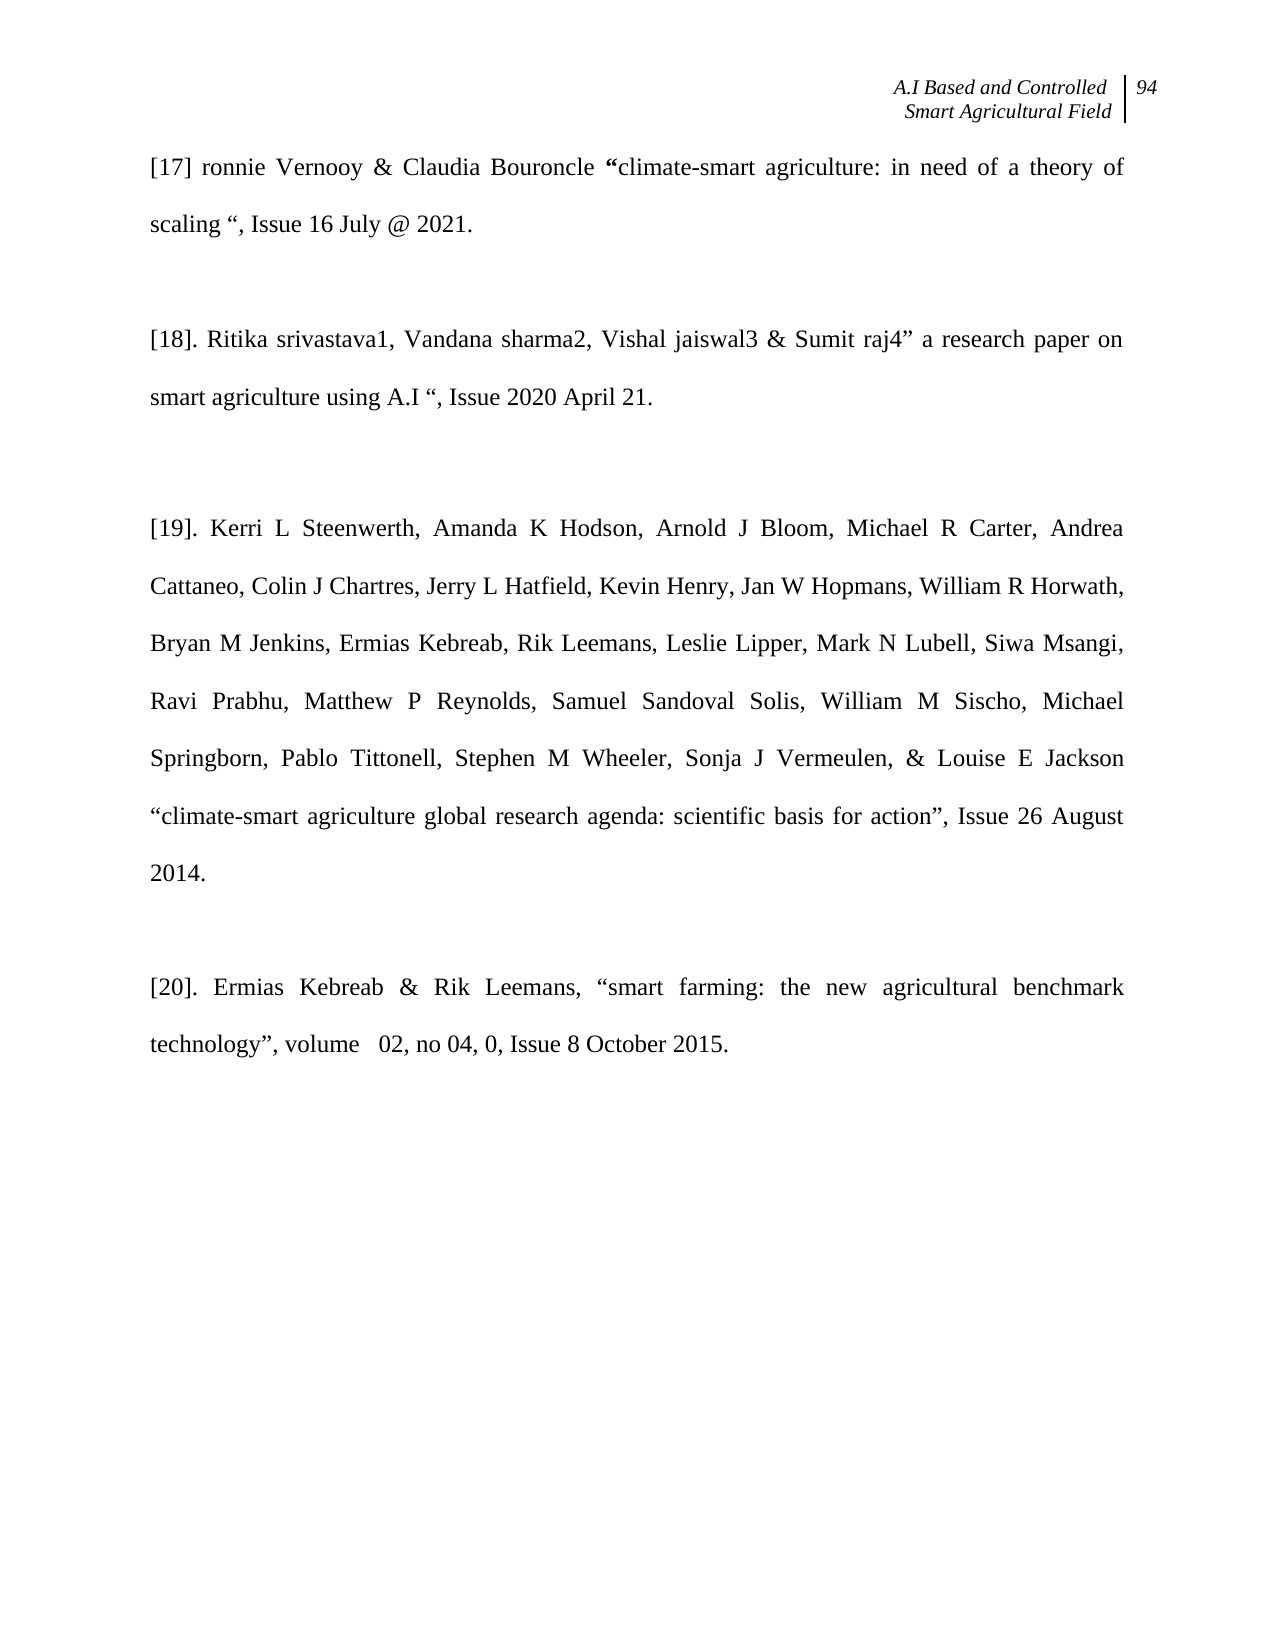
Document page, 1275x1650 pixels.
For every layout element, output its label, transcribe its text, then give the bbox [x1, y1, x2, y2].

text [17] ronnie Vernooy & Claudia Bouroncle “climate-smart agriculture: in need of a theory of scaling “, Issue 16 July @ 2021. [150, 152, 1125, 238]
text [20]. Ermias Kebreab & Rik Leemans, “smart farming: the new agricultural benchmark technology”, volume 02, no 04, 0, Issue 8 October 2015. [150, 972, 1125, 1058]
text [18]. Ritika srivastava1, Vandana sharma2, Vishal jaiswal3 & Sumit raj4” a research paper on smart agriculture using A.I “, Issue 2020 April 21. [150, 324, 1125, 411]
text [19]. Kerri L Steenwerth, Amanda K Hodson, Arnold J Bloom, Michael R Carter, Andrea Cattaneo, Colin J Chartres, Jerry L Hatfield, Kevin Henry, Jan W Hopmans, William R Horwath, Bryan M Jenkins, Ermias Kebreab, Rik Leemans, Leslie Lipper, Mark N Lubell, Siwa Msangi, Ravi Prabhu, Matthew P Reynolds, Samuel Sandoval Solis, William M Sischo, Michael Springborn, Pablo Tittonell, Stephen M Wheeler, Sonja J Vermeulen, & Louise E Jackson “climate-smart agriculture global research agenda: scientific basis for action”, Issue 26 August 2014. [150, 513, 1125, 887]
